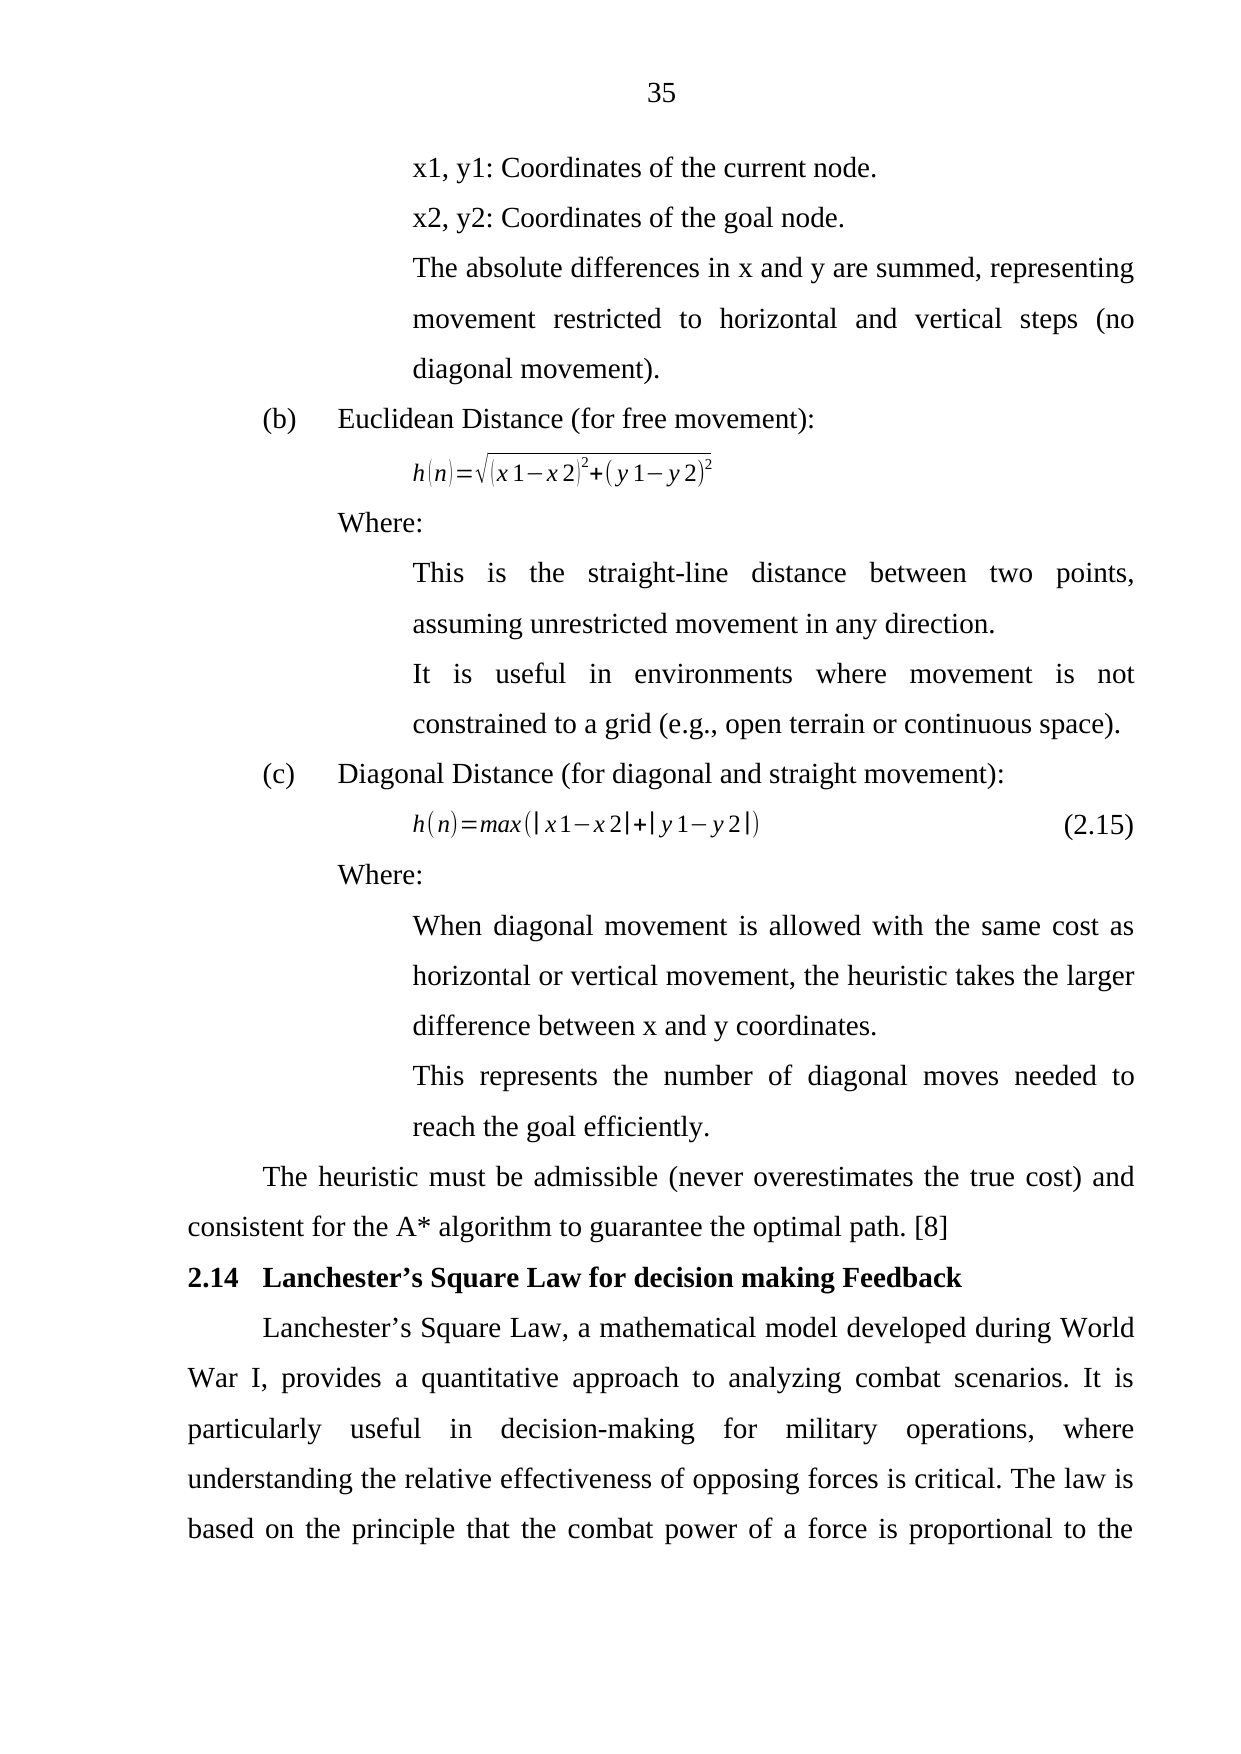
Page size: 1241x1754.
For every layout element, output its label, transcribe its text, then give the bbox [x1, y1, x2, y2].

text Where: [337, 857, 1135, 891]
subtitle 2.14 Lanchester’s Square Law for decision making Feedback [187, 1260, 1135, 1293]
list Euclidean Distance (for free movement): [262, 402, 1135, 435]
text This is the straight-line distance between two points, assuming unrestricted movement in any direction. [412, 555, 1135, 639]
text This represents the number of diagonal moves needed to reach the goal efficiently. [412, 1058, 1135, 1142]
text x1​, y1​: Coordinates of the current node. [412, 150, 1135, 183]
text It is useful in environments where movement is not constrained to a grid (e.g., open terrain or continuous space). [412, 656, 1135, 740]
text Where: [337, 505, 1135, 539]
text x2, y2​: Coordinates of the goal node. [412, 200, 1135, 234]
text The absolute differences in x and y are summed, representing movement restricted to horizontal and vertical steps (no diagonal movement). [412, 251, 1135, 385]
text When diagonal movement is allowed with the same cost as horizontal or vertical movement, the heuristic takes the larger difference between x and y coordinates. [412, 908, 1135, 1042]
text (2.15) [337, 807, 1135, 841]
text The heuristic must be admissible (never overestimates the true cost) and consistent for the A* algorithm to guarantee the optimal path. [8] [187, 1159, 1135, 1243]
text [187, 1310, 1135, 1545]
list Diagonal Distance (for diagonal and straight movement): [262, 757, 1135, 790]
